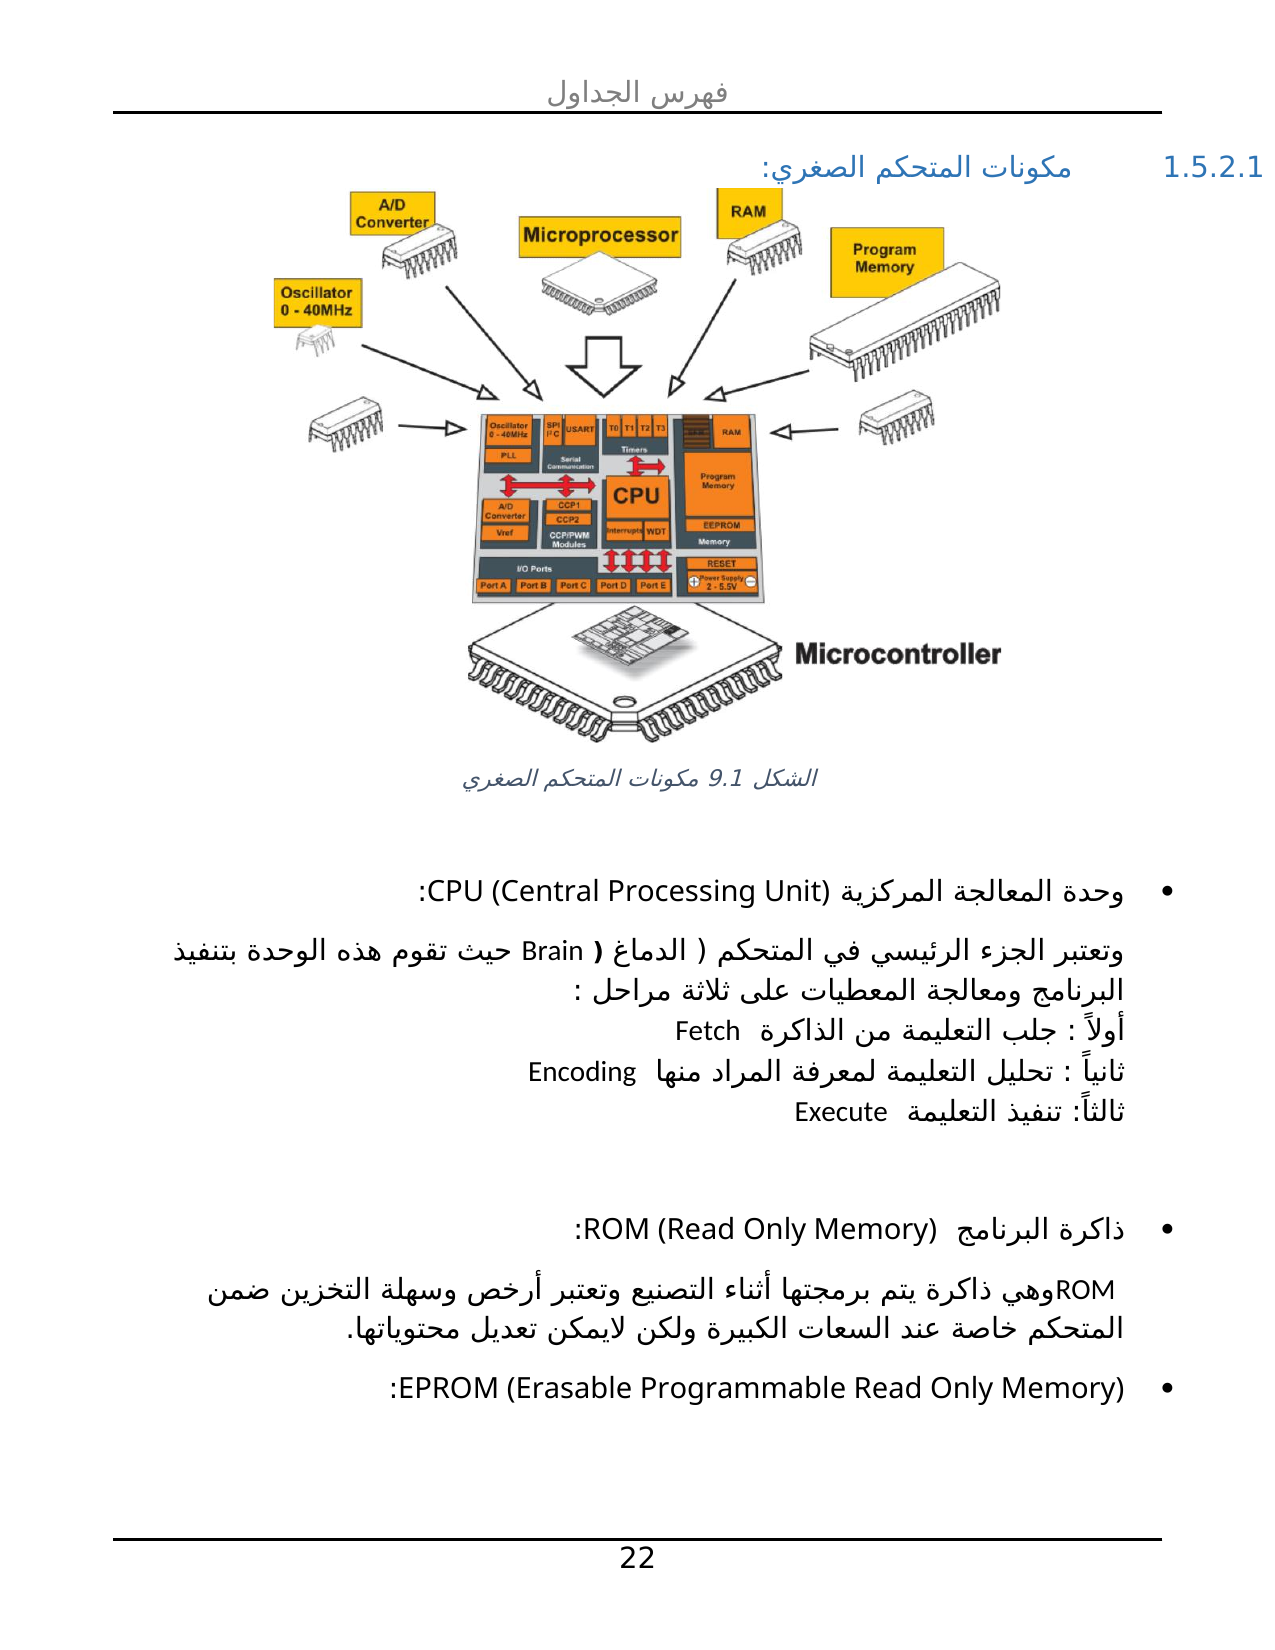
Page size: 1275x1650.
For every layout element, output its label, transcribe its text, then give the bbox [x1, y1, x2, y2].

text وتعتبر الجزء الرئيسي في المتحكم ( الدماغ ( Brain حيث تقوم هذه الوحدة بتنفيذ البرنامج ومعالجة المعطيات على ثلاثة مراحل : أولاً : جلب التعليمة من الذاكرة Fetch ثانياً : تحليل التعليمة لمعرفة المراد منها Encoding ثالثاً: تنفيذ التعليمة Execute [112, 932, 1125, 1129]
text ROMوهي ذاكرة يتم برمجتها أثناء التصنيع وتعتبر أرخص وسهلة التخزين ضمن المتحكم خاصة عند السعات الكبيرة ولكن لايمكن تعديل محتوياتها. [112, 1271, 1125, 1345]
list وحدة المعالجة المركزية CPU (Central Processing Unit): [112, 870, 1162, 910]
list ذاكرة البرنامج ROM (Read Only Memory): [112, 1208, 1162, 1248]
list EPROM (Erasable Programmable Read Only Memory): [112, 1367, 1162, 1407]
subtitle مكونات المتحكم الصغري: [112, 150, 1162, 184]
picture [273, 188, 1002, 743]
